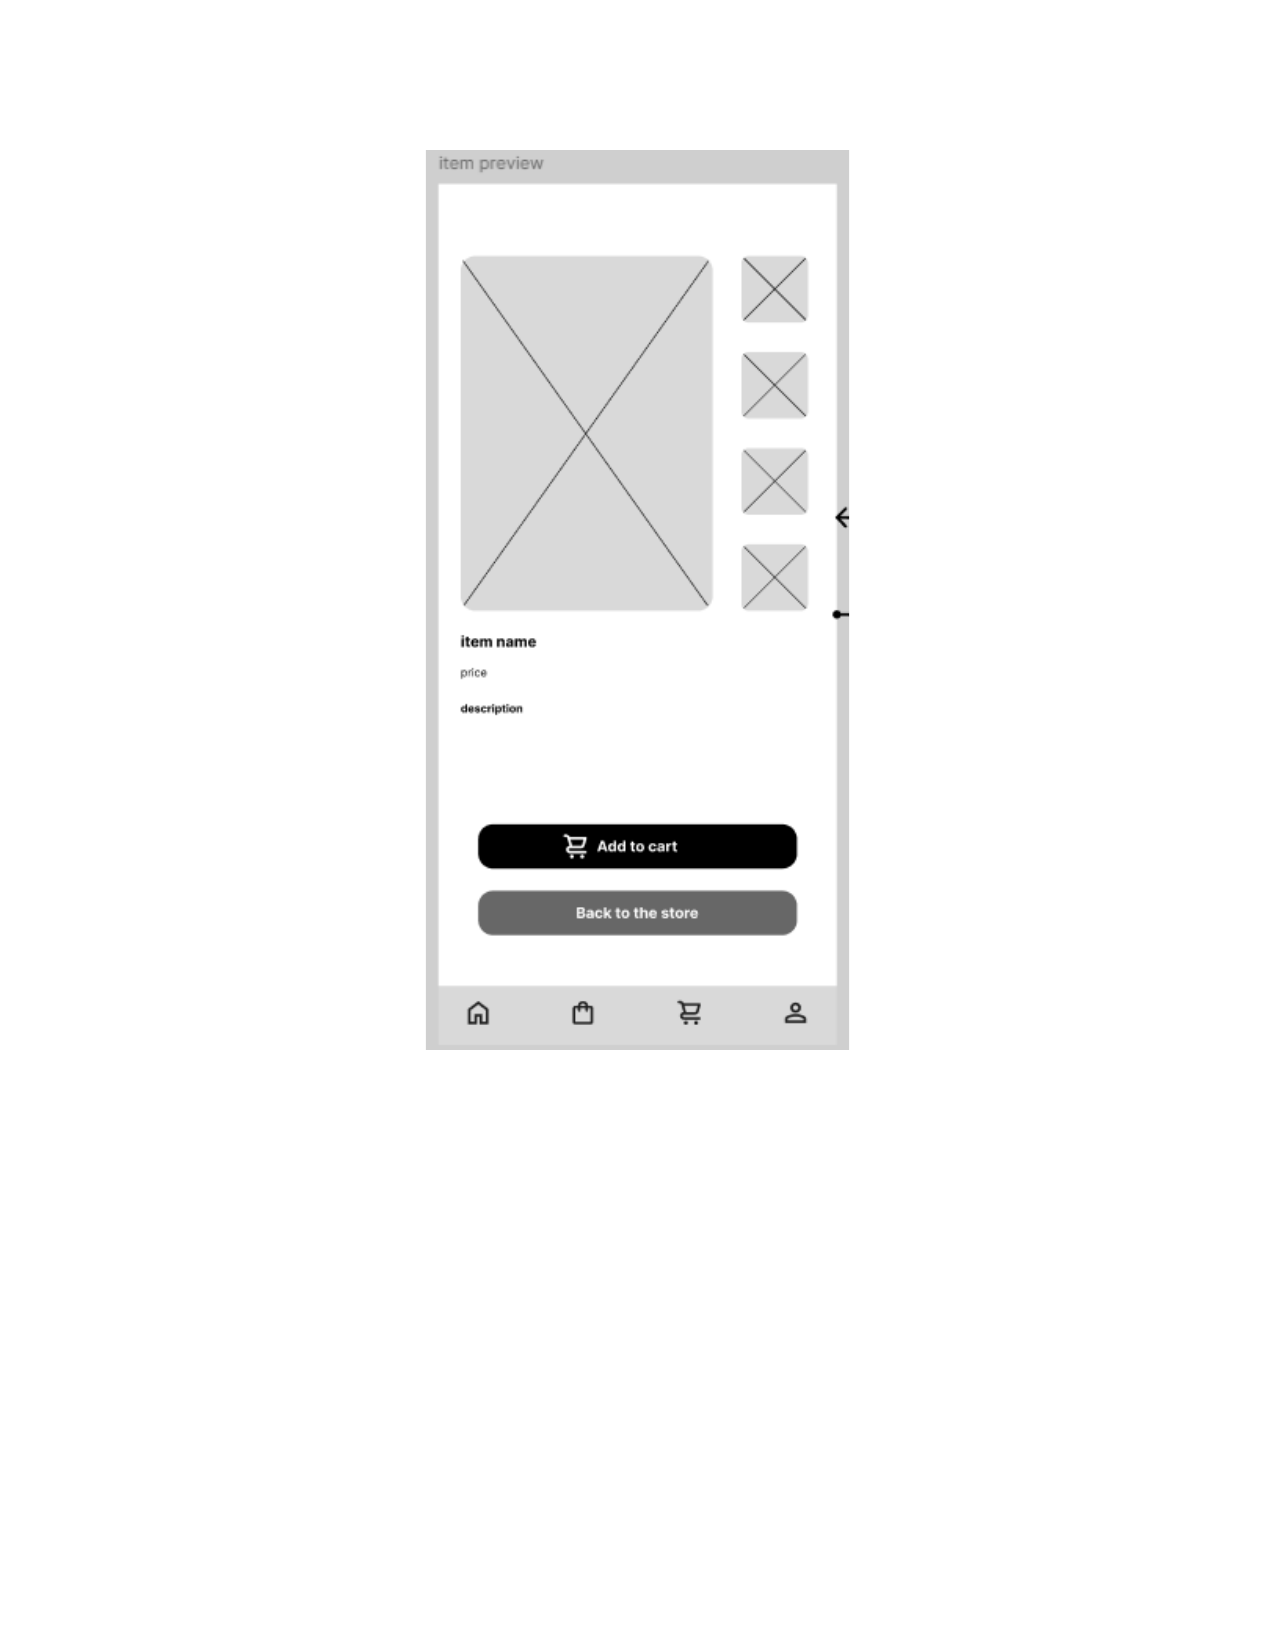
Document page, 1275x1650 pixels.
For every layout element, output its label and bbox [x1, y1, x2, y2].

picture [425, 150, 850, 1050]
